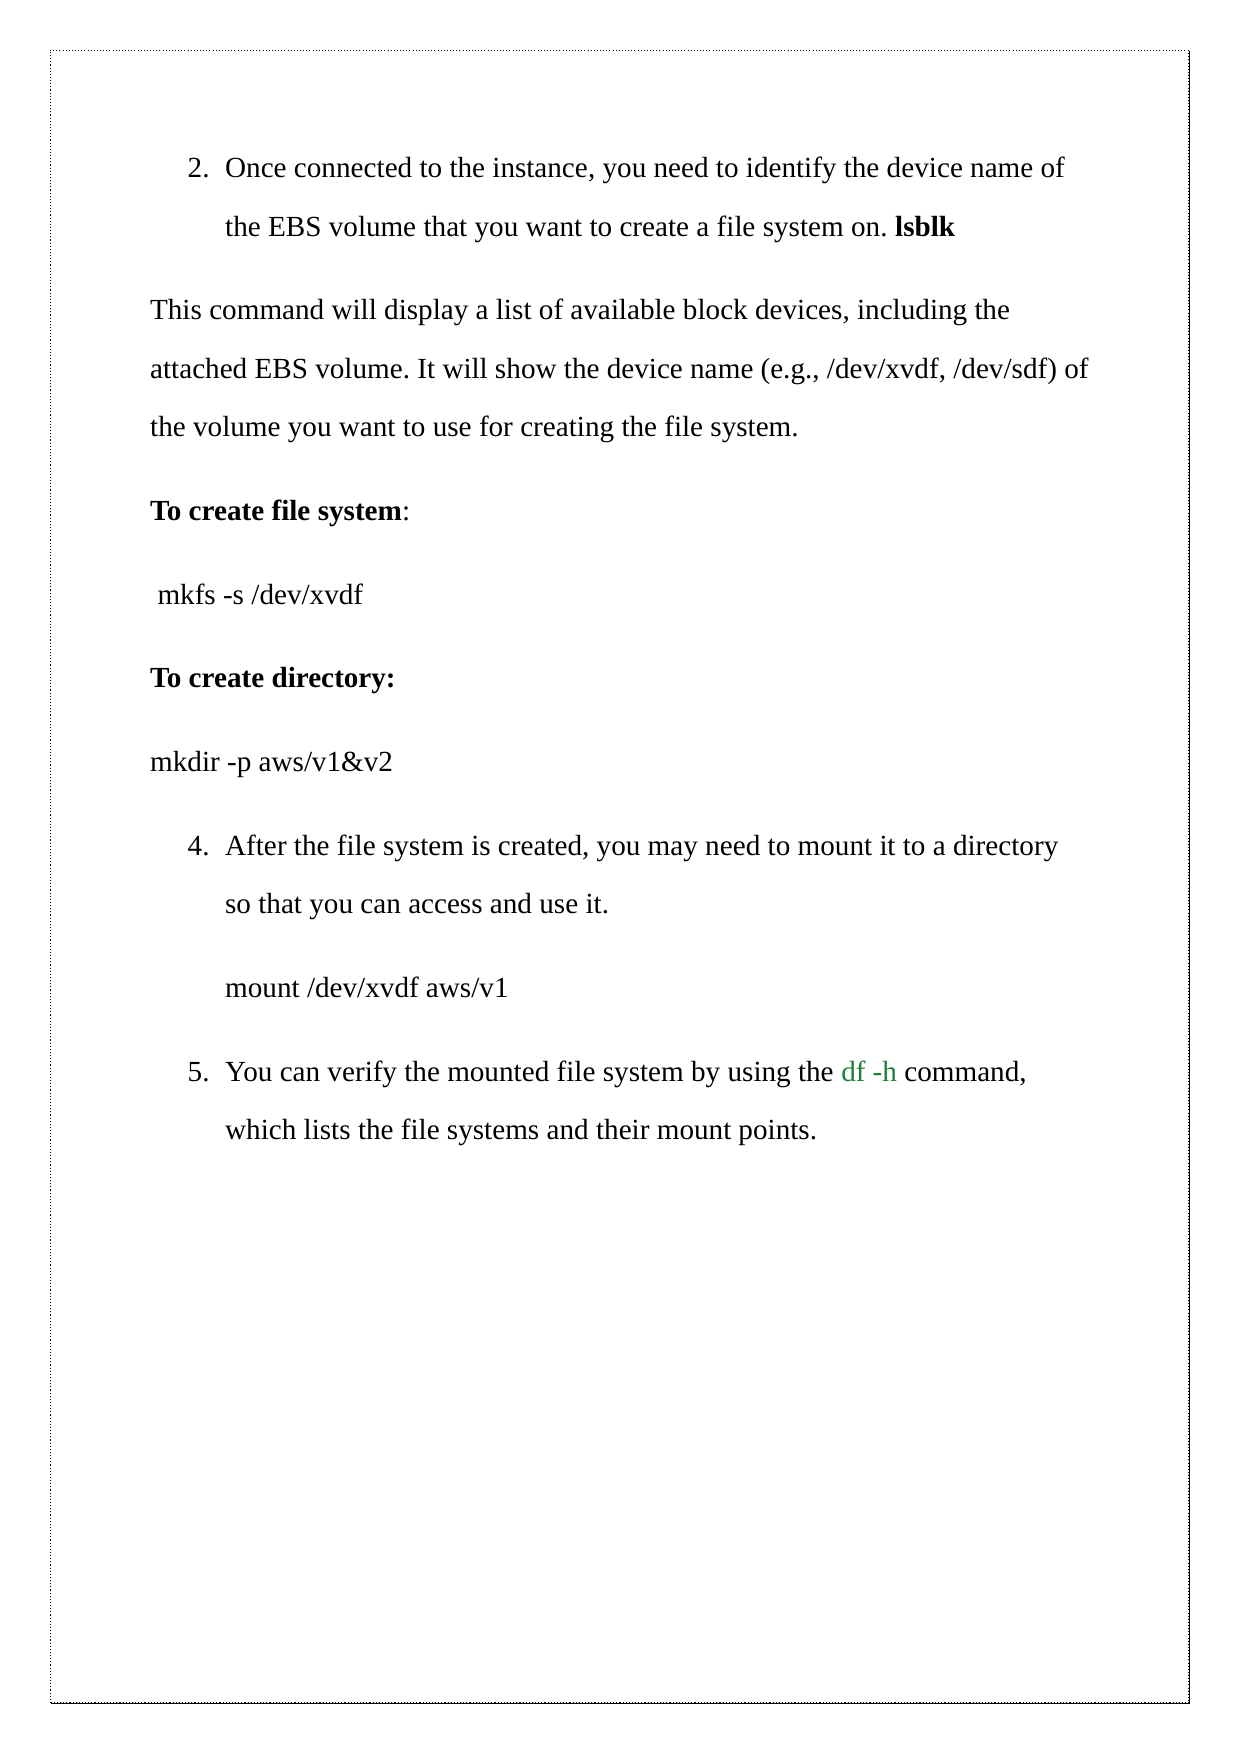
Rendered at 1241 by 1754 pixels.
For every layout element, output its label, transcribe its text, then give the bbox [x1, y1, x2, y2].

text mount /dev/xvdf aws/v1 [225, 970, 1089, 1004]
list After the file system is created, you may need to mount it to a directory so that you can access and use it. [187, 828, 1089, 920]
list You can verify the mounted file system by using the df -h command, which lists the file systems and their mount points. [187, 1054, 1089, 1146]
list Once connected to the instance, you need to identify the device name of the EBS volume that you want to create a file system on. lsblk [187, 150, 1089, 242]
text To create file system: [150, 493, 1089, 527]
text To create directory: [150, 661, 1089, 694]
text mkdir -p aws/v1&v2 [150, 744, 1089, 778]
text mkfs -s /dev/xvdf [150, 577, 1089, 610]
text This command will display a list of available block devices, including the attached EBS volume. It will show the device name (e.g., /dev/xvdf, /dev/sdf) of the volume you want to use for creating the file system. [150, 292, 1089, 443]
